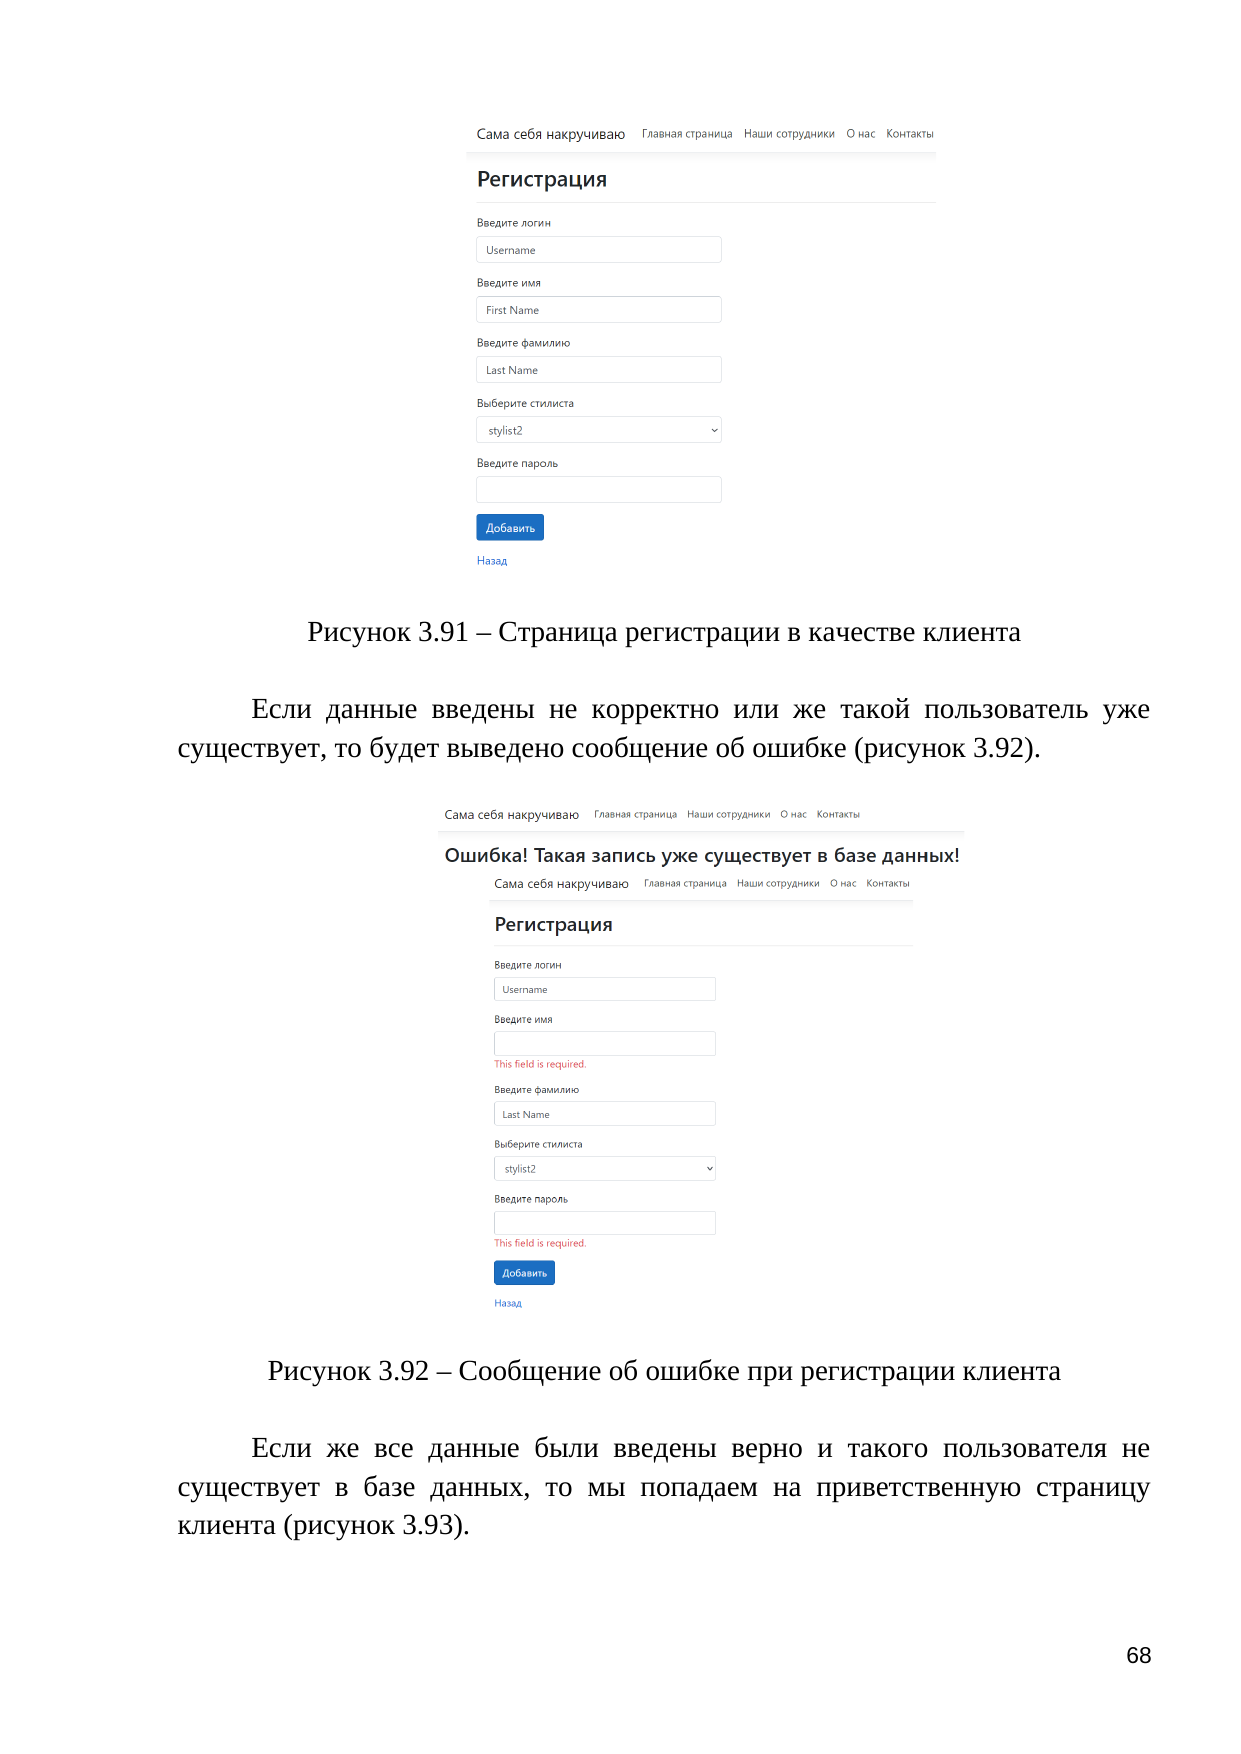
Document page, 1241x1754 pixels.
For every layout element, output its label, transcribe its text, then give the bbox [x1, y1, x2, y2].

text Рисунок 3.92 – Сообщение об ошибке при регистрации клиента [177, 1353, 1152, 1387]
picture [466, 118, 937, 572]
text Если же все данные были введены верно и такого пользователя не существует в базе данных, то мы попадаем на приветственную страницу клиента (рисунок 3.93). [177, 1430, 1152, 1541]
picture [438, 807, 965, 870]
text Рисунок 3.91 – Страница регистрации в качестве клиента [177, 614, 1152, 648]
picture [489, 873, 914, 1311]
text Если данные введены не корректно или же такой пользователь уже существует, то будет выведено сообщение об ошибке (рисунок 3.92). [177, 691, 1152, 763]
